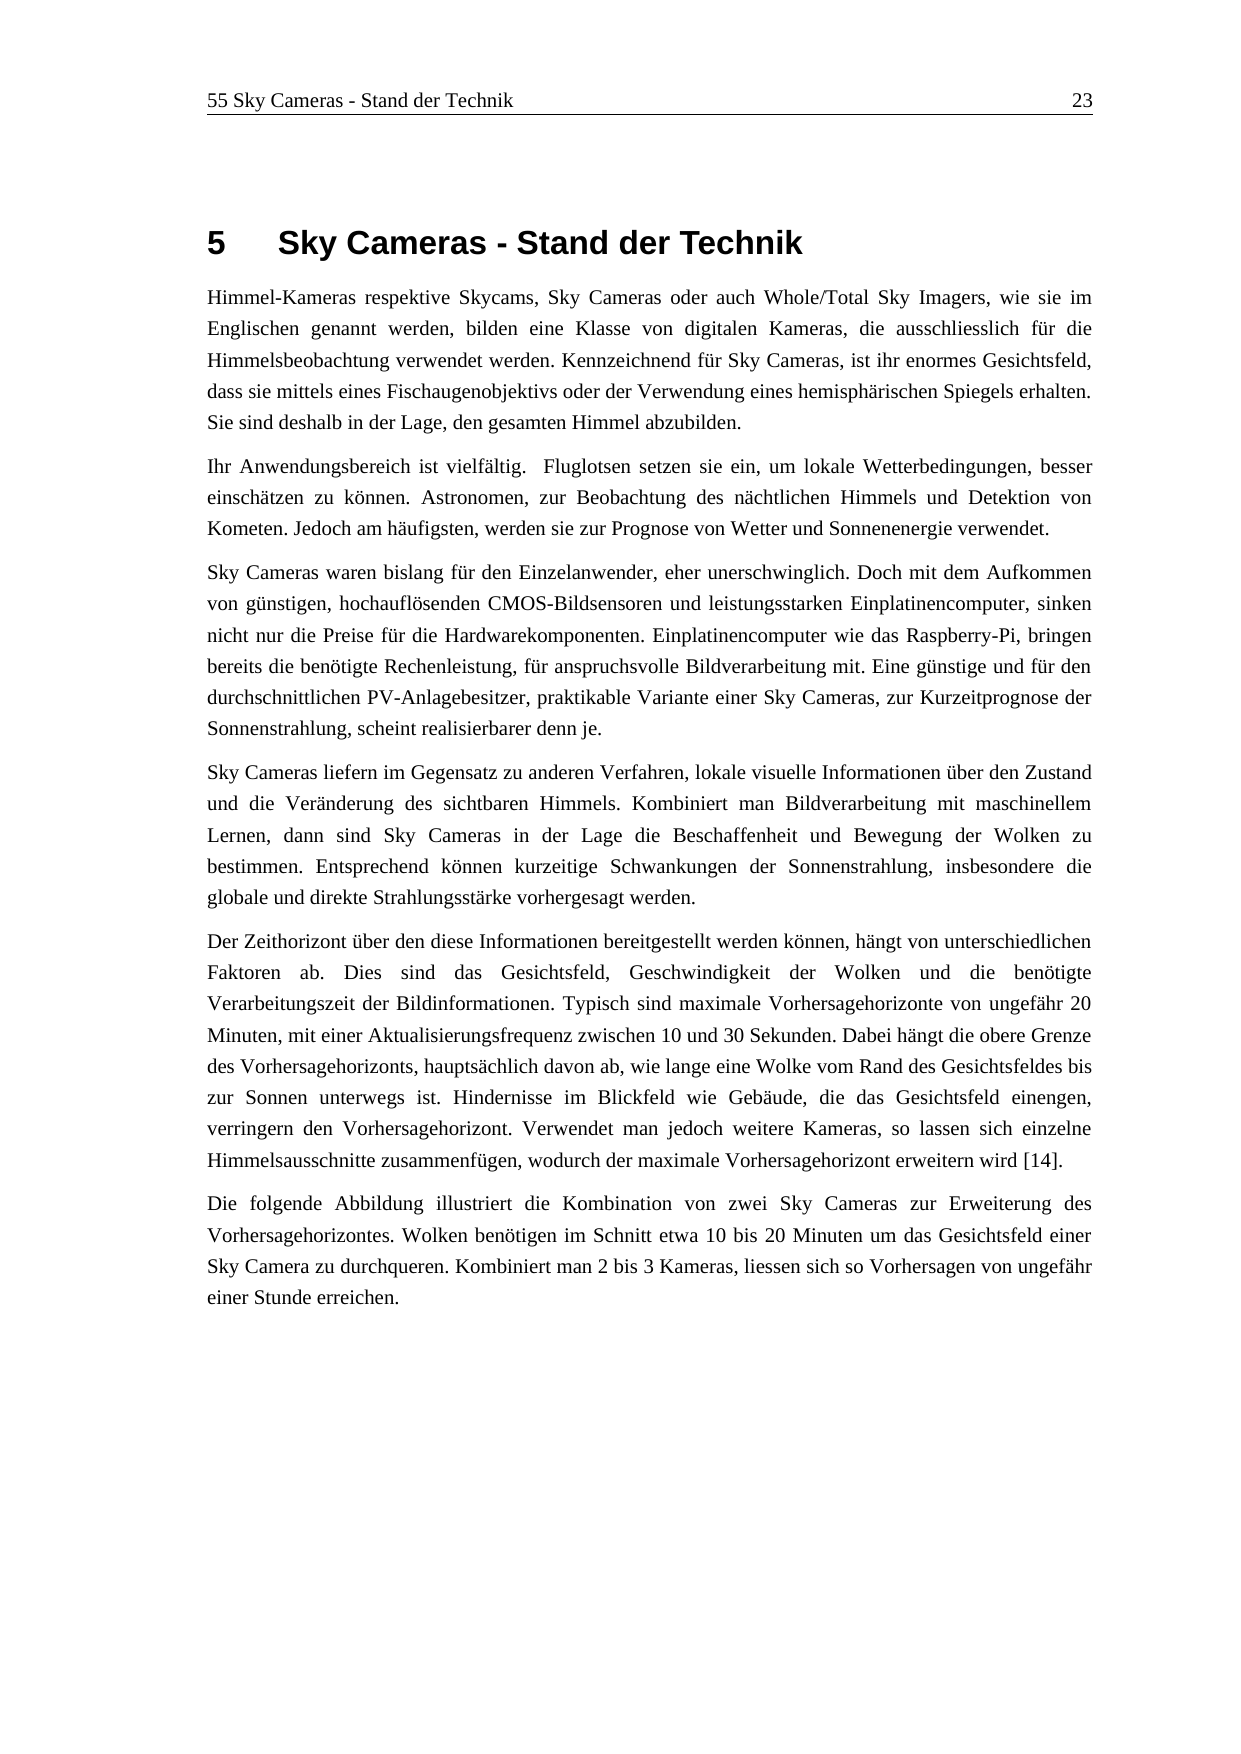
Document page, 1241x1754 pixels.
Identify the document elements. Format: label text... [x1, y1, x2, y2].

subtitle Sky Cameras - Stand der Technik [207, 223, 1093, 261]
text Sky Cameras liefern im Gegensatz zu anderen Verfahren, lokale visuelle Informationen über den Zustand und die Veränderung des sichtbaren Himmels. Kombiniert man Bildverarbeitung mit maschinellem Lernen, dann sind Sky Cameras in der Lage die Beschaffenheit und Bewegung der Wolken zu bestimmen. Entsprechend können kurzeitige Schwankungen der Sonnenstrahlung, insbesondere die globale und direkte Strahlungsstärke vorhergesagt werden. [207, 760, 1093, 909]
text Der Zeithorizont über den diese Informationen bereitgestellt werden können, hängt von unterschiedlichen Faktoren ab. Dies sind das Gesichtsfeld, Geschwindigkeit der Wolken und die benötigte Verarbeitungszeit der Bildinformationen. Typisch sind maximale Vorhersagehorizonte von ungefähr 20 Minuten, mit einer Aktualisierungsfrequenz zwischen 10 und 30 Sekunden. Dabei hängt die obere Grenze des Vorhersagehorizonts, hauptsächlich davon ab, wie lange eine Wolke vom Rand des Gesichtsfeldes bis zur Sonnen unterwegs ist. Hindernisse im Blickfeld wie Gebäude, die das Gesichtsfeld einengen, verringern den Vorhersagehorizont. Verwendet man jedoch weitere Kameras, so lassen sich einzelne Himmelsausschnitte zusammenfügen, wodurch der maximale Vorhersagehorizont erweitern wird [14]. [207, 929, 1093, 1172]
text Die folgende Abbildung illustriert die Kombination von zwei Sky Cameras zur Erweiterung des Vorhersagehorizontes. Wolken benötigen im Schnitt etwa 10 bis 20 Minuten um das Gesichtsfeld einer Sky Camera zu durchqueren. Kombiniert man 2 bis 3 Kameras, liessen sich so Vorhersagen von ungefähr einer Stunde erreichen. [207, 1191, 1093, 1309]
text Himmel-Kameras respektive Skycams, Sky Cameras oder auch Whole/Total Sky Imagers, wie sie im Englischen genannt werden, bilden eine Klasse von digitalen Kameras, die ausschliesslich für die Himmelsbeobachtung verwendet werden. Kennzeichnend für Sky Cameras, ist ihr enormes Gesichtsfeld, dass sie mittels eines Fischaugenobjektivs oder der Verwendung eines hemisphärischen Spiegels erhalten. Sie sind deshalb in der Lage, den gesamten Himmel abzubilden. [207, 285, 1093, 434]
text Sky Cameras waren bislang für den Einzelanwender, eher unerschwinglich. Doch mit dem Aufkommen von günstigen, hochauflösenden CMOS-Bildsensoren und leistungsstarken Einplatinencomputer, sinken nicht nur die Preise für die Hardwarekomponenten. Einplatinencomputer wie das Raspberry-Pi, bringen bereits die benötigte Rechenleistung, für anspruchsvolle Bildverarbeitung mit. Eine günstige und für den durchschnittlichen PV-Anlagebesitzer, praktikable Variante einer Sky Cameras, zur Kurzeitprognose der Sonnenstrahlung, scheint realisierbarer denn je. [207, 560, 1093, 740]
text Ihr Anwendungsbereich ist vielfältig. Fluglotsen setzen sie ein, um lokale Wetterbedingungen, besser einschätzen zu können. Astronomen, zur Beobachtung des nächtlichen Himmels und Detektion von Kometen. Jedoch am häufigsten, werden sie zur Prognose von Wetter und Sonnenenergie verwendet. [207, 454, 1093, 540]
